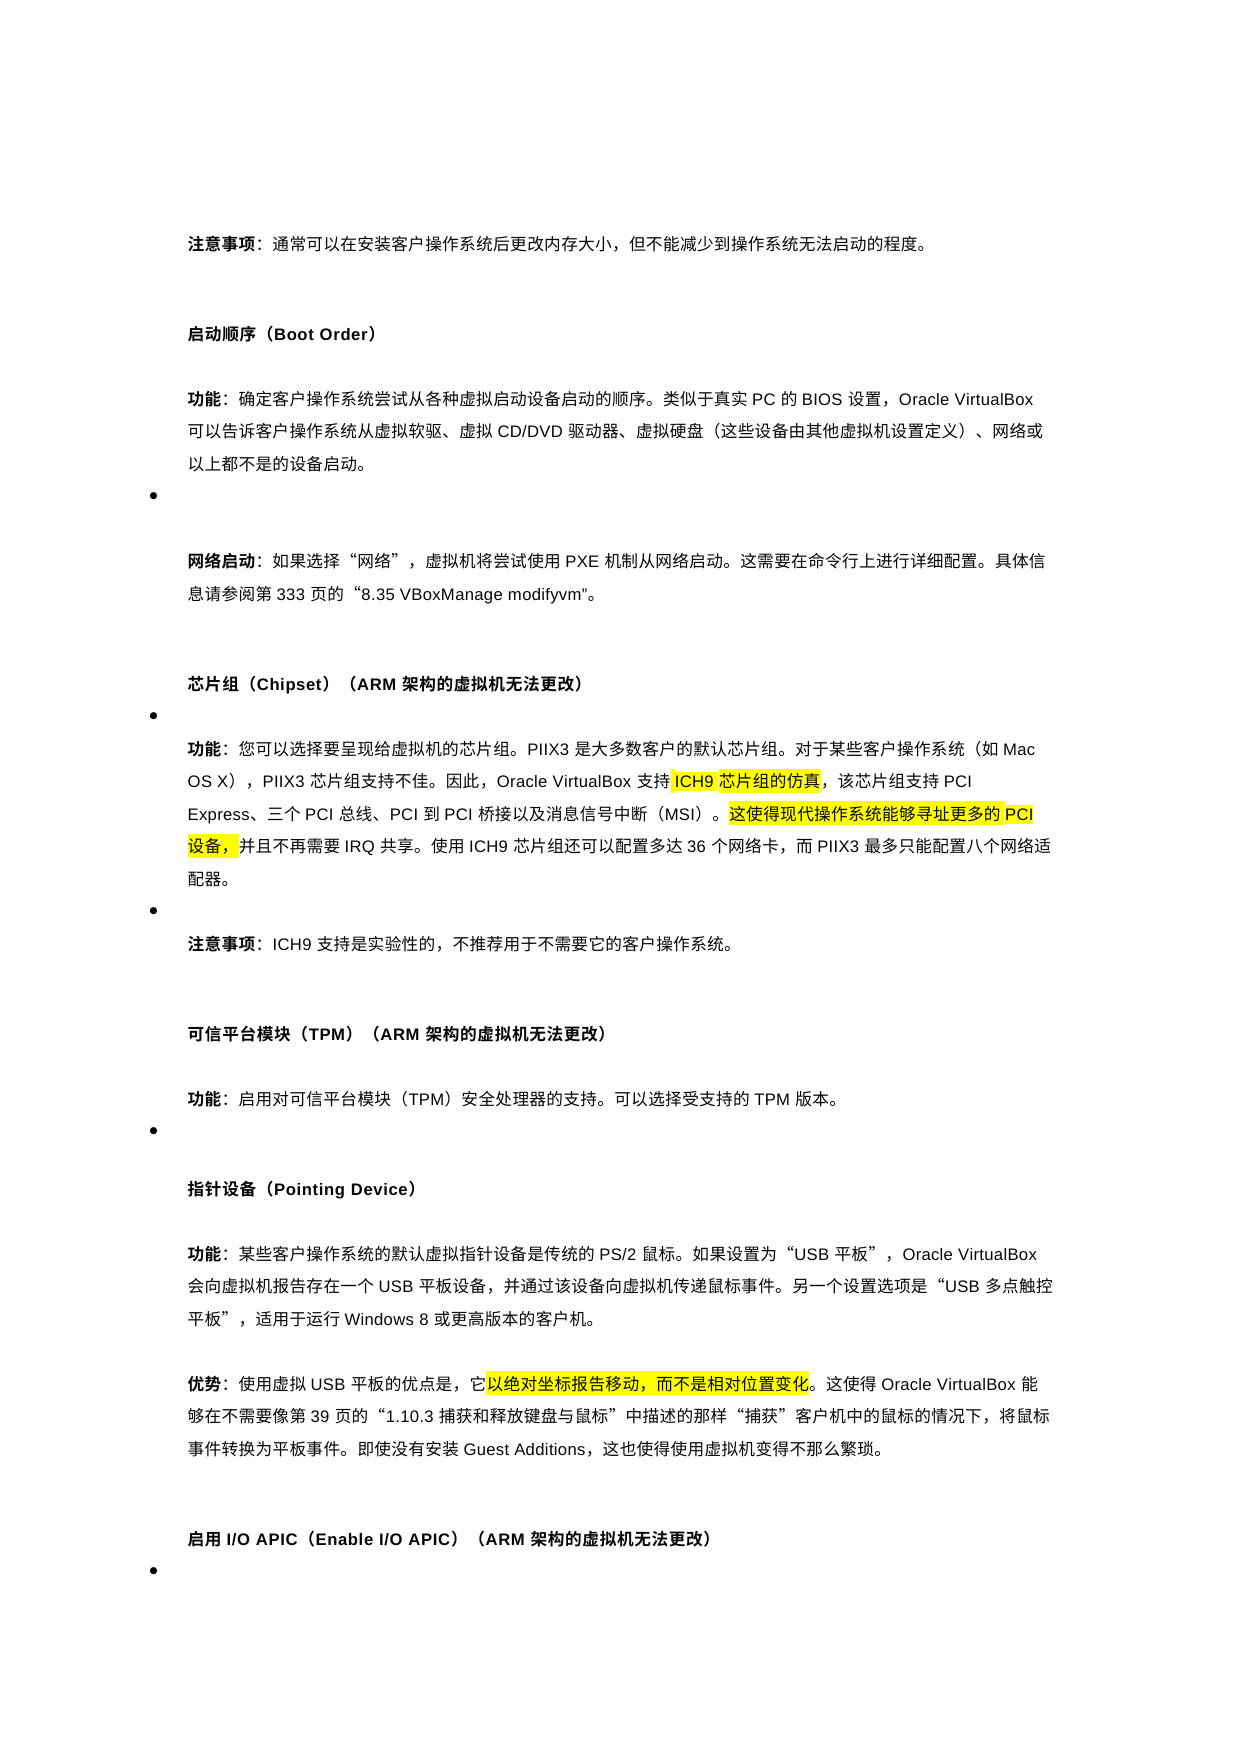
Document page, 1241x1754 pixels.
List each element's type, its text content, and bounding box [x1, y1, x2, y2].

text 网络启动：如果选择“网络”，虚拟机将尝试使用 PXE 机制从网络启动。这需要在命令行上进行详细配置。具体信息请参阅第 333 页的“8.35 VBoxManage modifyvm”。 [187, 544, 1053, 609]
subtitle 芯片组（Chipset）（ARM 架构的虚拟机无法更改） [187, 667, 1053, 699]
text 功能：确定客户操作系统尝试从各种虚拟启动设备启动的顺序。类似于真实 PC 的 BIOS 设置，Oracle VirtualBox 可以告诉客户操作系统从虚拟软驱、虚拟 CD/DVD 驱动器、虚拟硬盘（这些设备由其他虚拟机设置定义）、网络或以上都不是的设备启动。 [187, 382, 1053, 479]
text 优势：使用虚拟 USB 平板的优点是，它以绝对坐标报告移动，而不是相对位置变化。这使得 Oracle VirtualBox 能够在不需要像第 39 页的“1.10.3 捕获和释放键盘与鼠标”中描述的那样“捕获”客户机中的鼠标的情况下，将鼠标事件转换为平板事件。即使没有安装 Guest Additions，这也使得使用虚拟机变得不那么繁琐。 [187, 1367, 1053, 1464]
subtitle 指针设备（Pointing Device） [187, 1172, 1053, 1204]
subtitle 启动顺序（Boot Order） [187, 317, 1053, 349]
text 注意事项：通常可以在安装客户操作系统后更改内存大小，但不能减少到操作系统无法启动的程度。 [187, 227, 1053, 259]
subtitle 启用 I/O APIC（Enable I/O APIC）（ARM 架构的虚拟机无法更改） [187, 1521, 1053, 1554]
text 功能：启用对可信平台模块（TPM）安全处理器的支持。可以选择受支持的 TPM 版本。 [187, 1082, 1053, 1114]
text 功能：某些客户操作系统的默认虚拟指针设备是传统的 PS/2 鼠标。如果设置为“USB 平板”，Oracle VirtualBox 会向虚拟机报告存在一个 USB 平板设备，并通过该设备向虚拟机传递鼠标事件。另一个设置选项是“USB 多点触控平板”，适用于运行 Windows 8 或更高版本的客户机。 [187, 1237, 1053, 1334]
text 注意事项：ICH9 支持是实验性的，不推荐用于不需要它的客户操作系统。 [187, 927, 1053, 959]
subtitle 可信平台模块（TPM）（ARM 架构的虚拟机无法更改） [187, 1017, 1053, 1049]
text 功能：您可以选择要呈现给虚拟机的芯片组。PIIX3 是大多数客户的默认芯片组。对于某些客户操作系统（如 Mac OS X），PIIX3 芯片组支持不佳。因此，Oracle VirtualBox 支持 ICH9 芯片组的仿真，该芯片组支持 PCI Express、三个 PCI 总线、PCI 到 PCI 桥接以及消息信号中断（MSI）。这使得现代操作系统能够寻址更多的 PCI 设备，并且不再需要 IRQ 共享。使用 ICH9 芯片组还可以配置多达 36 个网络卡，而 PIIX3 最多只能配置八个网络适配器。 [187, 732, 1053, 894]
